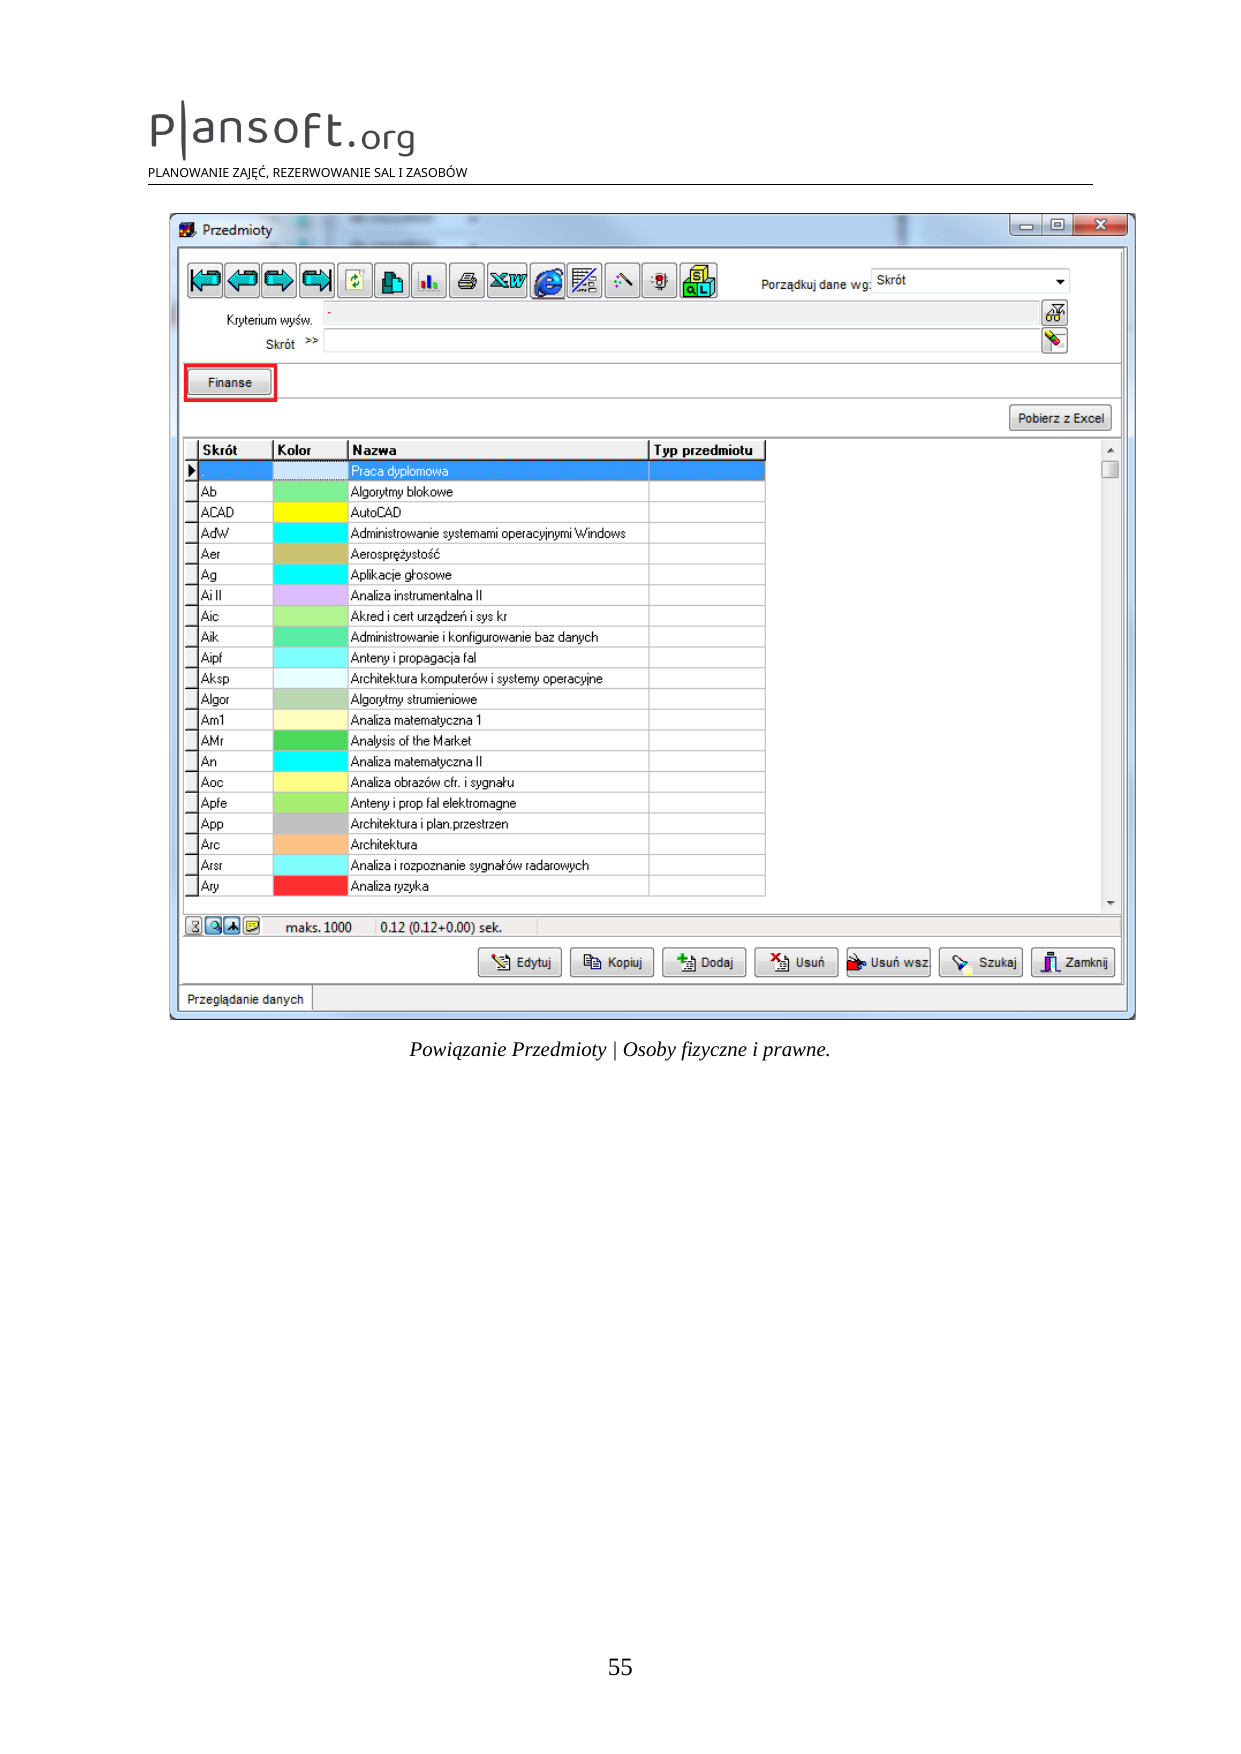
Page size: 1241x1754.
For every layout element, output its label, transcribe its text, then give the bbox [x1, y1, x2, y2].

picture [169, 213, 1136, 1020]
text Powiązanie Przedmioty | Osoby fizyczne i prawne. [148, 1036, 1093, 1061]
picture [147, 73, 418, 165]
